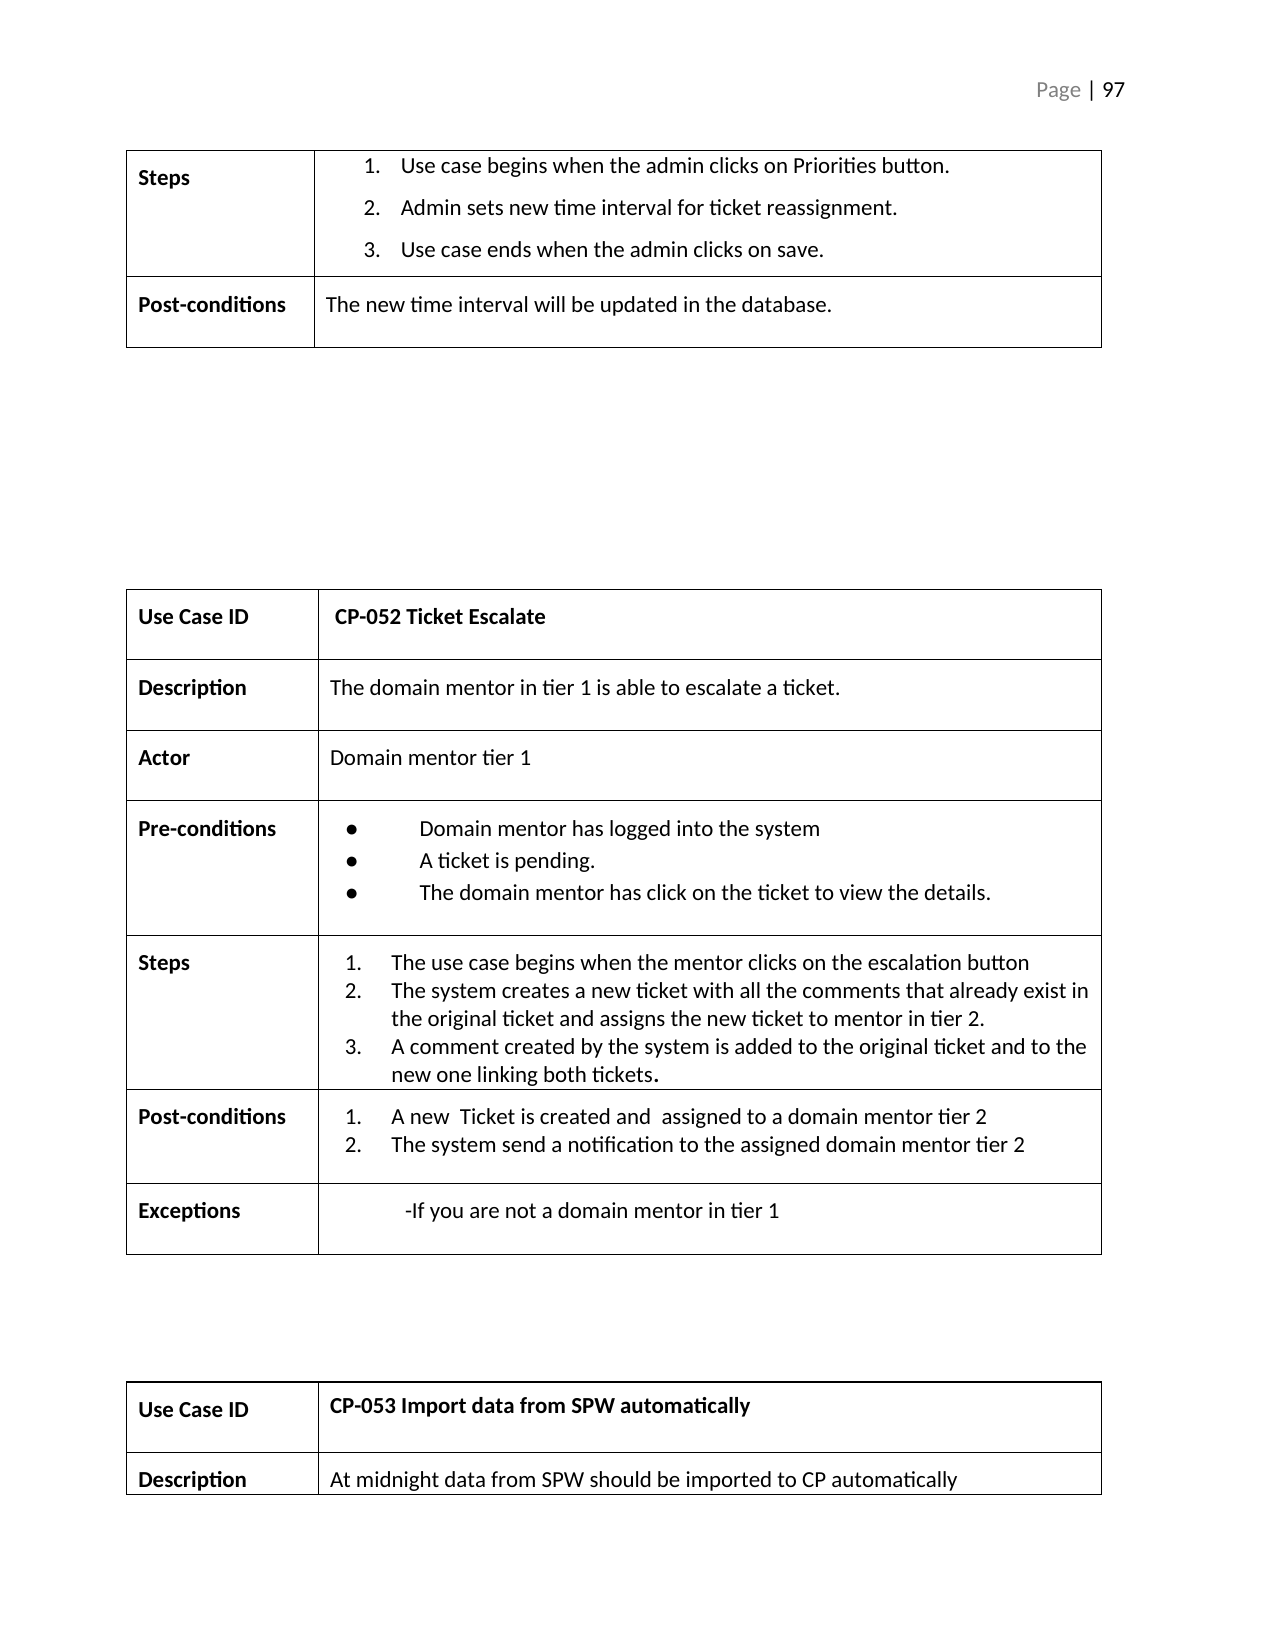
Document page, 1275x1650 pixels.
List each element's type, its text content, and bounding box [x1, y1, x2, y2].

table_cell Steps [127, 151, 314, 276]
table_cell The use case begins when the mentor clicks on the escalation button The system creates a new ticket with all the comments that already exist in the original ticket and assigns the new ticket to mentor in tier 2. A comment created by the system is added to the original ticket and to the new one linking both tickets. [319, 936, 1101, 1088]
table_cell Steps [127, 936, 318, 1088]
table_cell Use case begins when the admin clicks on Priorities button. Admin sets new time interval for ticket reassignment. Use case ends when the admin clicks on save. [315, 151, 1101, 276]
table_header CP-053 Import data from SPW automatically [319, 1383, 1101, 1452]
table_cell -If you are not a domain mentor in tier 1 [319, 1184, 1101, 1253]
table_cell Exceptions [127, 1184, 318, 1253]
table_header Use Case ID [127, 590, 318, 659]
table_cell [319, 1453, 1101, 1493]
table_cell Pre-conditions [127, 801, 318, 935]
table_cell The new time interval will be updated in the database. [315, 277, 1101, 347]
table_cell A new Ticket is created and assigned to a domain mentor tier 2 The system send a notification to the assigned domain mentor tier 2 [319, 1090, 1101, 1183]
table_cell Domain mentor has logged into the system A ticket is pending. The domain mentor has click on the ticket to view the details. [319, 801, 1101, 935]
table_cell The domain mentor in tier 1 is able to escalate a ticket. [319, 660, 1101, 730]
table_cell Post-conditions [127, 277, 314, 347]
table_header Use Case ID [127, 1383, 318, 1452]
table_cell Description [127, 660, 318, 730]
table_cell Post-conditions [127, 1090, 318, 1183]
table_cell Actor [127, 731, 318, 800]
table_header CP-052 Ticket Escalate [319, 590, 1101, 659]
table_cell Description [127, 1453, 318, 1493]
table_cell Domain mentor tier 1 [319, 731, 1101, 800]
